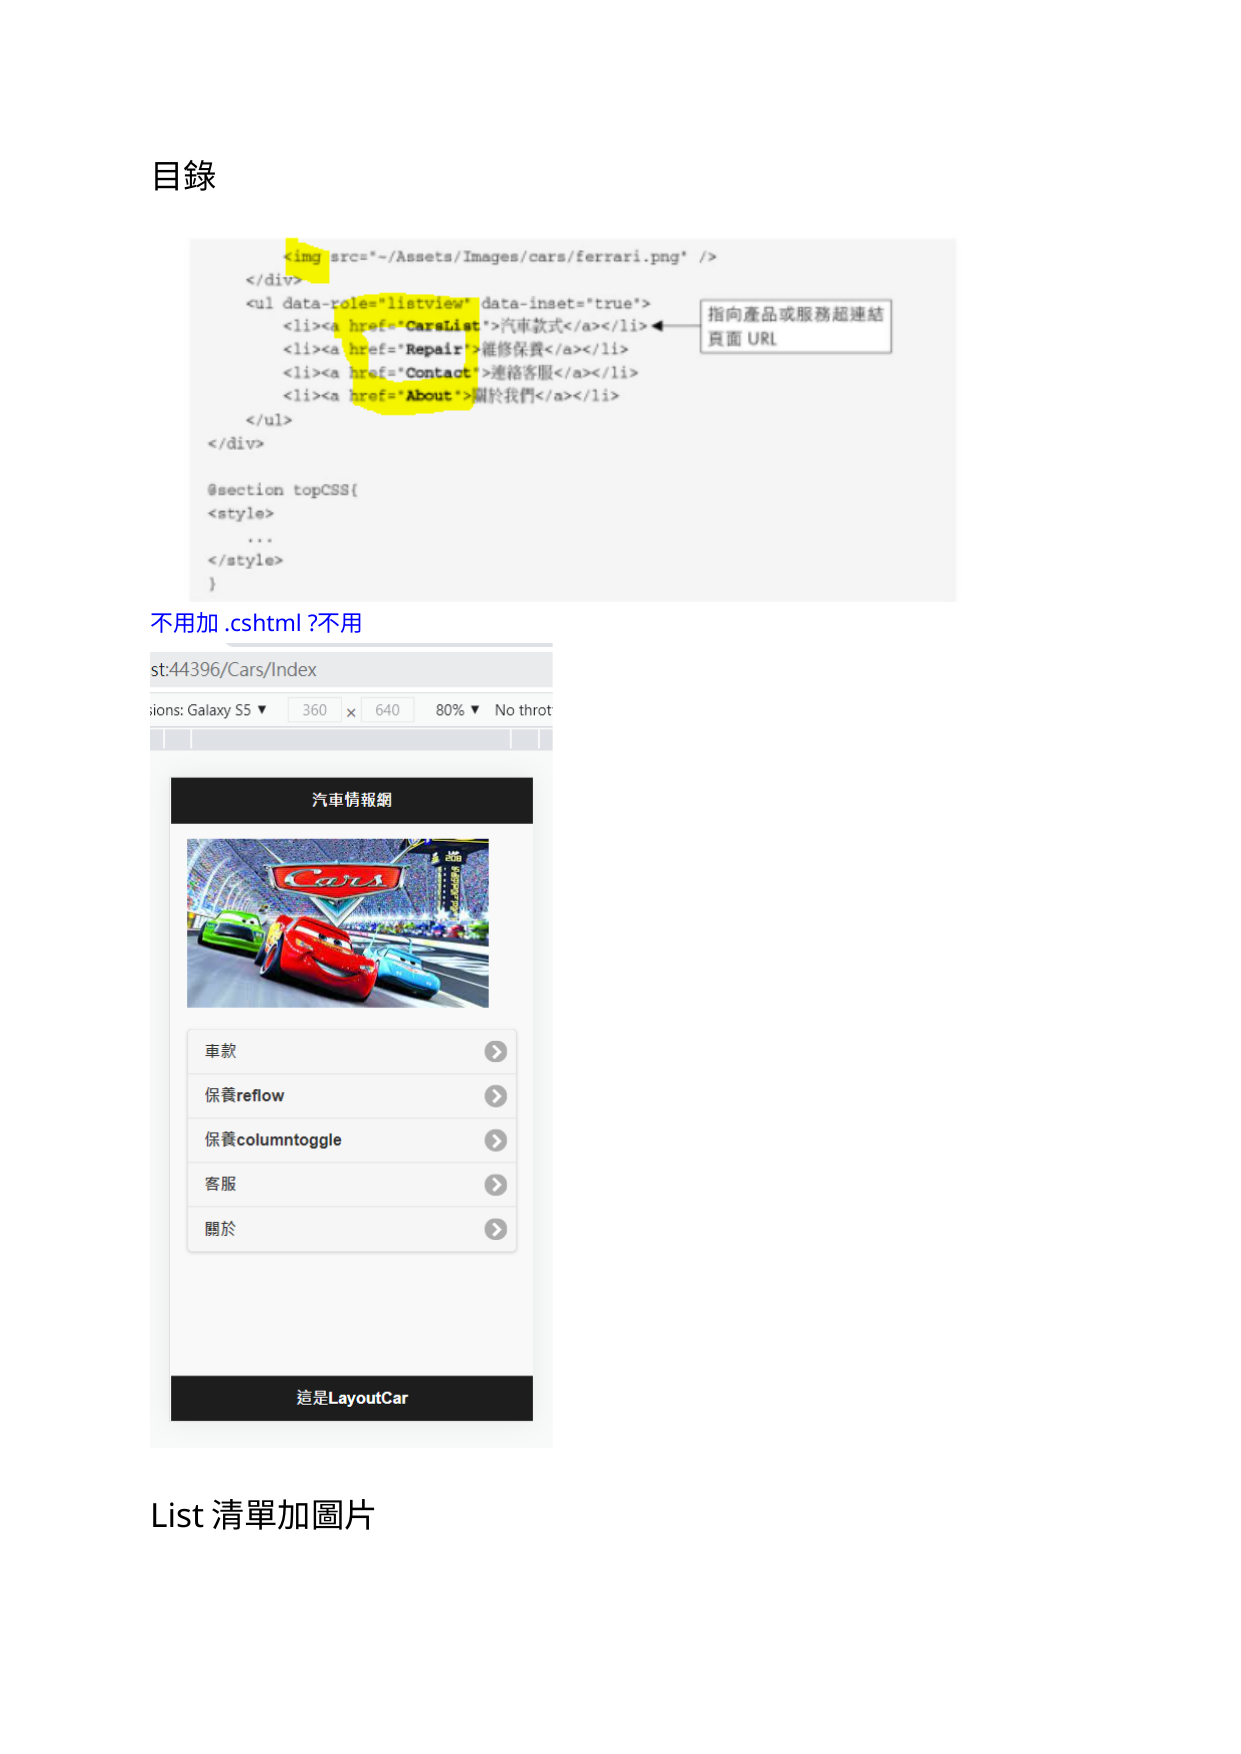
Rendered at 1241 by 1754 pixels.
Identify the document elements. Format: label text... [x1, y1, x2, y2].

subtitle 目錄 [150, 150, 1090, 198]
picture [150, 643, 553, 1448]
text 不用加 .cshtml ?不用 [150, 605, 1090, 638]
picture [150, 210, 972, 602]
subtitle List清單加圖片 [150, 1489, 1090, 1537]
